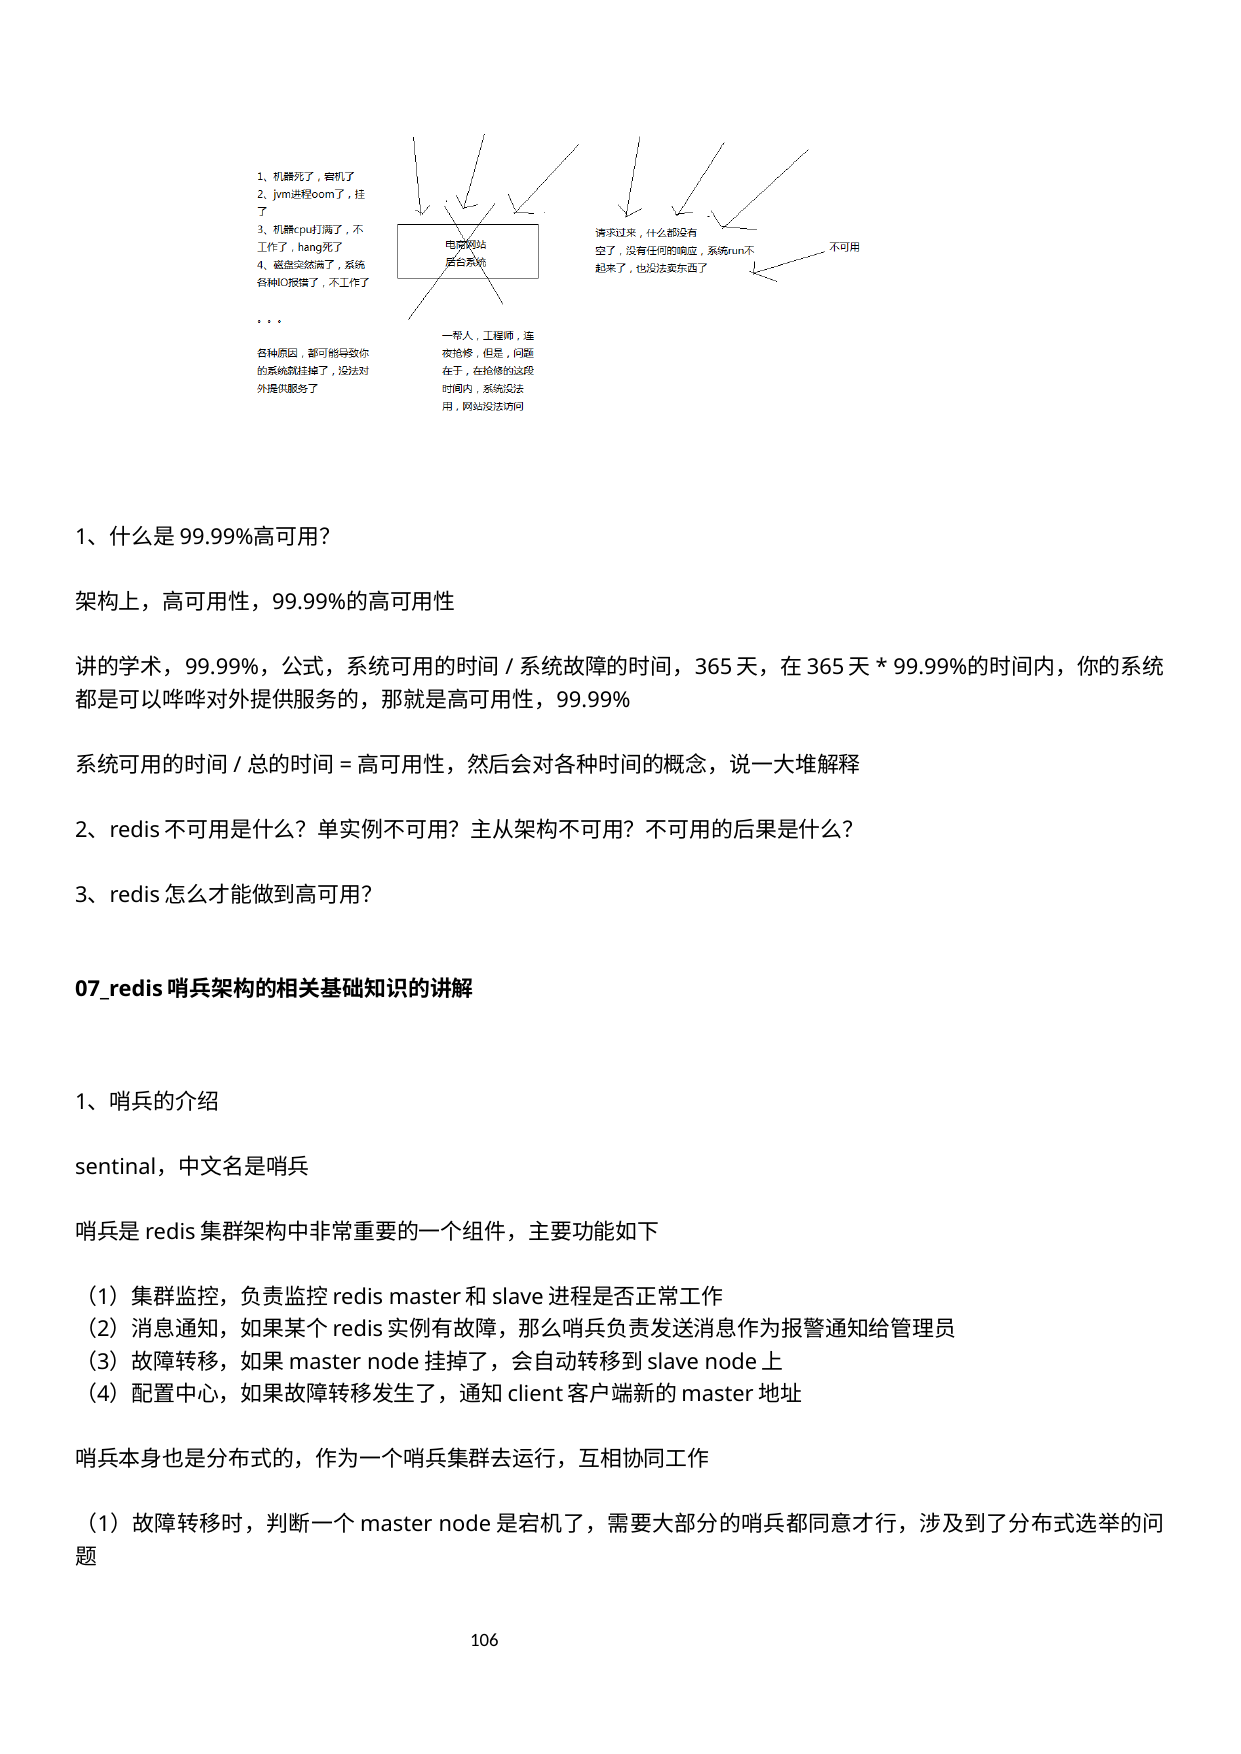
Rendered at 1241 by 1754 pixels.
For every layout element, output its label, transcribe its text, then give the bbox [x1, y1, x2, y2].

text 系统可用的时间 / 总的时间 = 高可用性，然后会对各种时间的概念，说一大堆解释 [75, 746, 1165, 779]
text 哨兵是redis集群架构中非常重要的一个组件，主要功能如下 [75, 1213, 1165, 1246]
text 哨兵本身也是分布式的，作为一个哨兵集群去运行，互相协同工作 [75, 1441, 1165, 1473]
text 1、什么是99.99%高可用？ [75, 519, 1165, 551]
text （3）故障转移，如果master node挂掉了，会自动转移到slave node上 [75, 1343, 1165, 1376]
text 讲的学术，99.99%，公式，系统可用的时间 / 系统故障的时间，365天，在365天 * 99.99%的时间内，你的系统都是可以哗哗对外提供服务的，那就是高可用性，99.99% [75, 649, 1165, 714]
text sentinal，中文名是哨兵 [75, 1148, 1165, 1181]
text 3、redis怎么才能做到高可用？ [75, 876, 1165, 909]
text 架构上，高可用性，99.99%的高可用性 [75, 584, 1165, 616]
text （1）故障转移时，判断一个master node是宕机了，需要大部分的哨兵都同意才行，涉及到了分布式选举的问题 [75, 1506, 1165, 1571]
text 2、redis不可用是什么？单实例不可用？主从架构不可用？不可用的后果是什么？ [75, 811, 1165, 844]
text 1、哨兵的介绍 [75, 1083, 1165, 1116]
picture [75, 128, 939, 468]
text （1）集群监控，负责监控redis master和slave进程是否正常工作 [75, 1278, 1165, 1311]
text （4）配置中心，如果故障转移发生了，通知client客户端新的master地址 [75, 1376, 1165, 1408]
subtitle 07_redis哨兵架构的相关基础知识的讲解 [75, 971, 1165, 1003]
text （2）消息通知，如果某个redis实例有故障，那么哨兵负责发送消息作为报警通知给管理员 [75, 1311, 1165, 1343]
